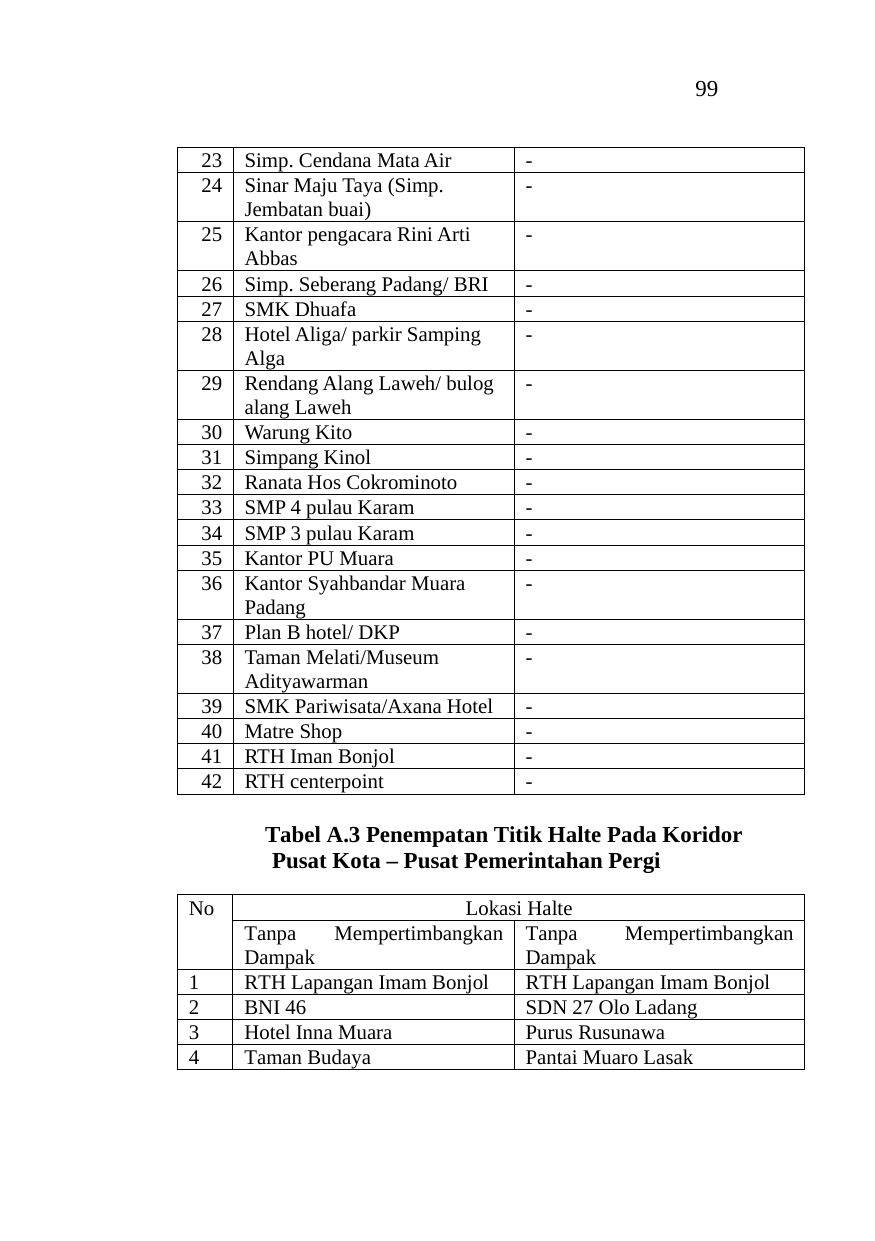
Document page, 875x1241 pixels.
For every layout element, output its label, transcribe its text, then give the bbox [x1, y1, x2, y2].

table_cell Kantor Syahbandar Muara Padang [234, 571, 514, 619]
table_cell - [515, 271, 804, 296]
table_cell 30 [178, 420, 233, 444]
table_cell - [515, 571, 804, 619]
table_cell - [515, 322, 804, 370]
table_cell - [515, 445, 804, 469]
table_cell - [515, 297, 804, 321]
table_cell - [515, 645, 804, 693]
table_cell 26 [178, 271, 233, 296]
table_cell - [515, 620, 804, 644]
table_cell Hotel Aliga/ parkir Samping Alga [234, 322, 514, 370]
table_cell Taman Budaya [233, 1045, 514, 1069]
table_cell Tanpa Mempertimbangkan Dampak [515, 921, 804, 969]
table_cell 40 [178, 719, 233, 743]
table_cell RTH Lapangan Imam Bonjol [233, 970, 514, 994]
table_cell Tanpa Mempertimbangkan Dampak [233, 921, 514, 969]
table_cell 25 [178, 222, 233, 270]
table_cell 35 [178, 546, 233, 569]
table_cell RTH Lapangan Imam Bonjol [515, 970, 804, 994]
table_cell 42 [178, 769, 233, 793]
table_cell - [515, 546, 804, 569]
table_cell - [515, 694, 804, 718]
table_cell 23 [178, 148, 233, 172]
table_cell Warung Kito [234, 420, 514, 444]
table_cell 33 [178, 495, 233, 519]
table_cell Rendang Alang Laweh/ bulog alang Laweh [234, 371, 514, 419]
table_cell Kantor pengacara Rini Arti Abbas [234, 222, 514, 270]
table_cell - [515, 222, 804, 270]
table_cell Kantor PU Muara [234, 546, 514, 569]
table_cell - [515, 769, 804, 793]
table_cell 27 [178, 297, 233, 321]
table_cell 37 [178, 620, 233, 644]
table_cell BNI 46 [233, 995, 514, 1019]
table_cell Taman Melati/Museum Adityawarman [234, 645, 514, 693]
table_cell 3 [178, 1020, 232, 1044]
table_cell - [515, 520, 804, 544]
table_cell 32 [178, 470, 233, 494]
table_cell Simpang Kinol [234, 445, 514, 469]
table_cell Hotel Inna Muara [233, 1020, 514, 1044]
table_cell - [515, 470, 804, 494]
table_cell 38 [178, 645, 233, 693]
table_cell - [515, 420, 804, 444]
table_cell 28 [178, 322, 233, 370]
table_cell 31 [178, 445, 233, 469]
table_cell 29 [178, 371, 233, 419]
table_cell SMK Pariwisata/Axana Hotel [234, 694, 514, 718]
table_header Lokasi Halte [233, 895, 804, 919]
table_cell SMK Dhuafa [234, 297, 514, 321]
table_cell Ranata Hos Cokrominoto [234, 470, 514, 494]
table_cell Sinar Maju Taya (Simp. Jembatan buai) [234, 173, 514, 221]
table_cell 2 [178, 995, 232, 1019]
table_cell - [515, 371, 804, 419]
table_cell - [515, 744, 804, 768]
table_cell SMP 3 pulau Karam [234, 520, 514, 544]
table_cell Simp. Cendana Mata Air [234, 148, 514, 172]
table_cell - [515, 148, 804, 172]
table_cell Pantai Muaro Lasak [515, 1045, 804, 1069]
table_cell 34 [178, 520, 233, 544]
table_cell SDN 27 Olo Ladang [515, 995, 804, 1019]
table_cell - [515, 173, 804, 221]
table_header No [178, 895, 232, 969]
table_cell 41 [178, 744, 233, 768]
table_cell Plan B hotel/ DKP [234, 620, 514, 644]
table_cell - [515, 495, 804, 519]
table_cell Purus Rusunawa [515, 1020, 804, 1044]
table_cell - [515, 719, 804, 743]
table_cell RTH centerpoint [234, 769, 514, 793]
table_cell RTH Iman Bonjol [234, 744, 514, 768]
table_cell Simp. Seberang Padang/ BRI [234, 271, 514, 296]
table_cell 39 [178, 694, 233, 718]
table_cell 1 [178, 970, 232, 994]
table_cell SMP 4 pulau Karam [234, 495, 514, 519]
table_cell 36 [178, 571, 233, 619]
table_cell 4 [178, 1045, 232, 1069]
table_cell Matre Shop [234, 719, 514, 743]
table_cell 24 [178, 173, 233, 221]
